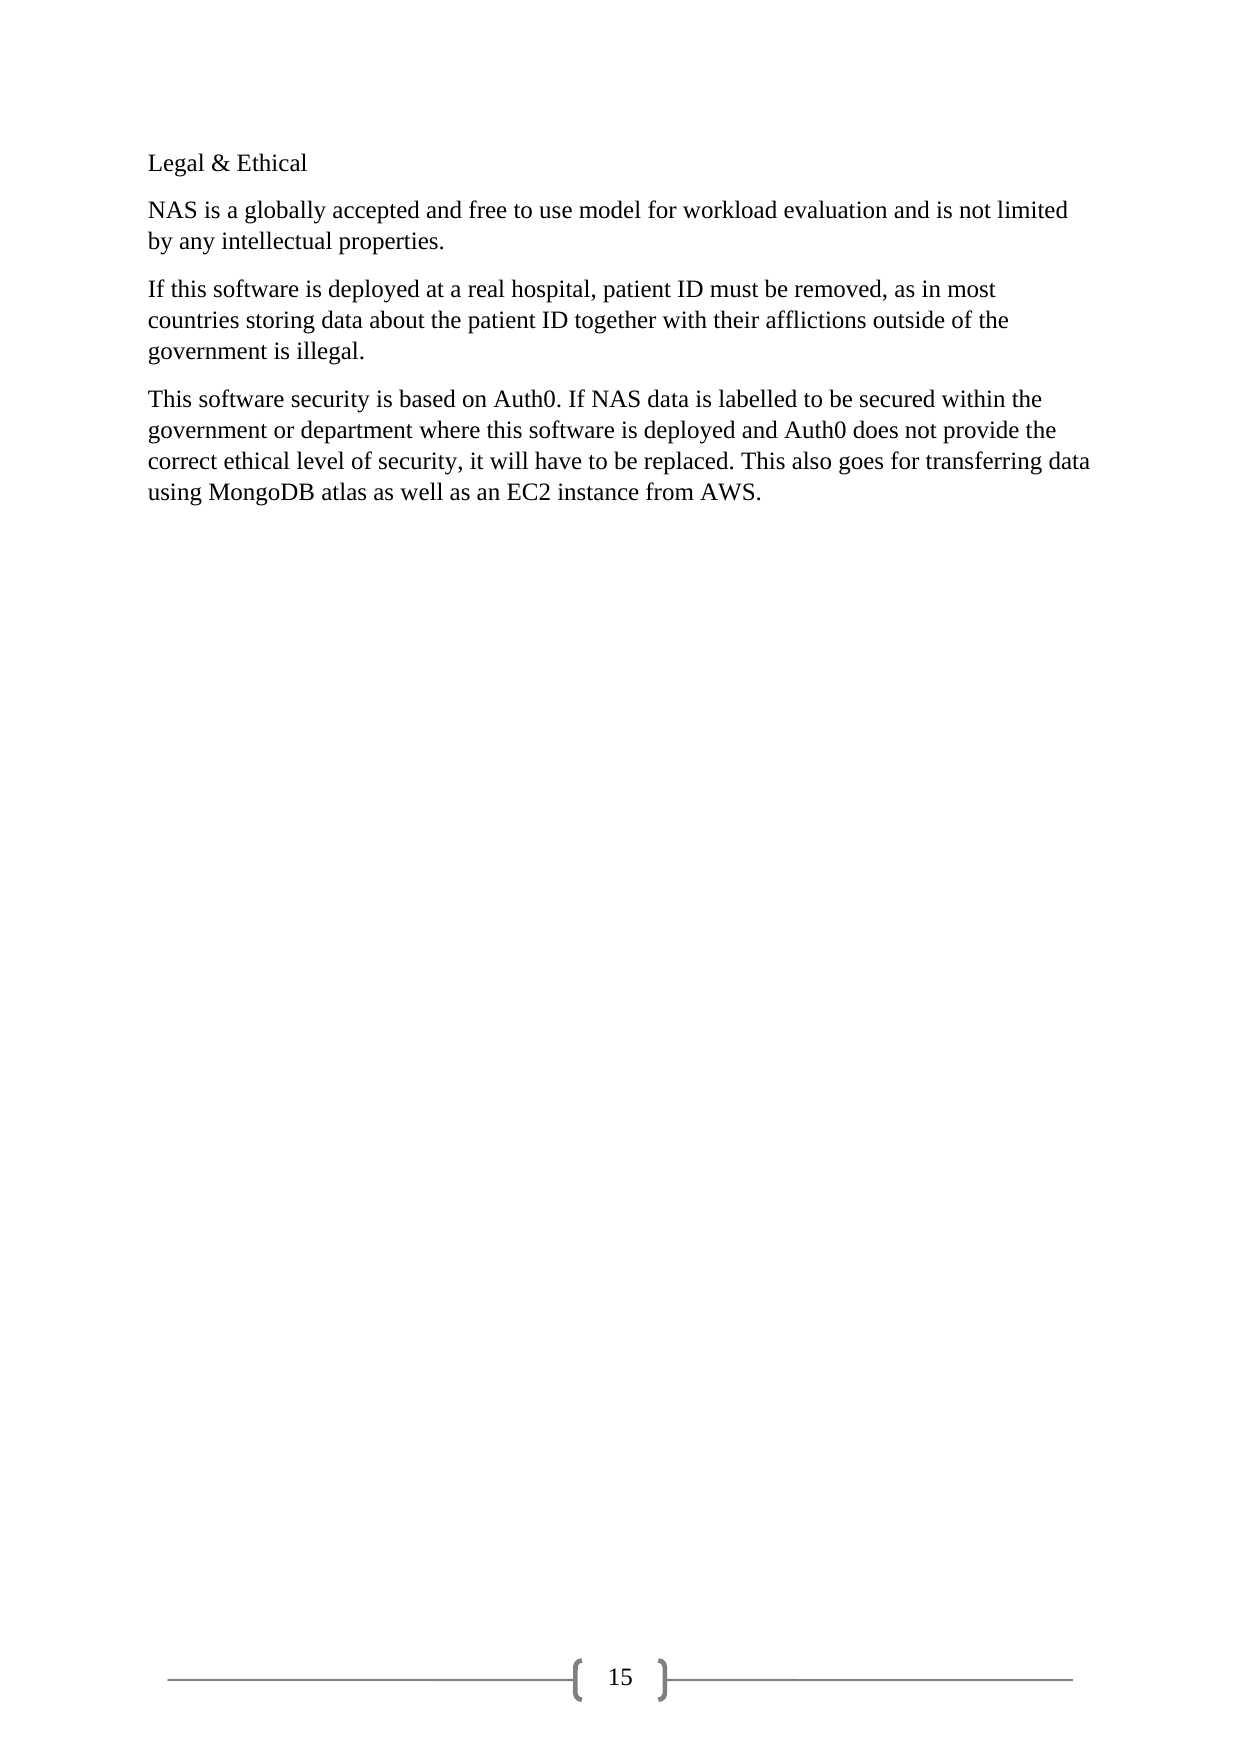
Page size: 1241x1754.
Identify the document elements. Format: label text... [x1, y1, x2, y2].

text If this software is deployed at a real hospital, patient ID must be removed, as in most countries storing data about the patient ID together with their afflictions outside of the government is illegal. [148, 274, 1093, 365]
text NAS is a globally accepted and free to use model for workload evaluation and is not limited by any intellectual properties. [148, 195, 1093, 255]
text This software security is based on Auth0. If NAS data is labelled to be secured within the government or department where this software is deployed and Auth0 does not provide the correct ethical level of security, it will have to be replaced. This also goes for transferring data using MongoDB atlas as well as an EC2 instance from AWS. [148, 384, 1093, 506]
subtitle Legal & Ethical [148, 148, 1093, 176]
